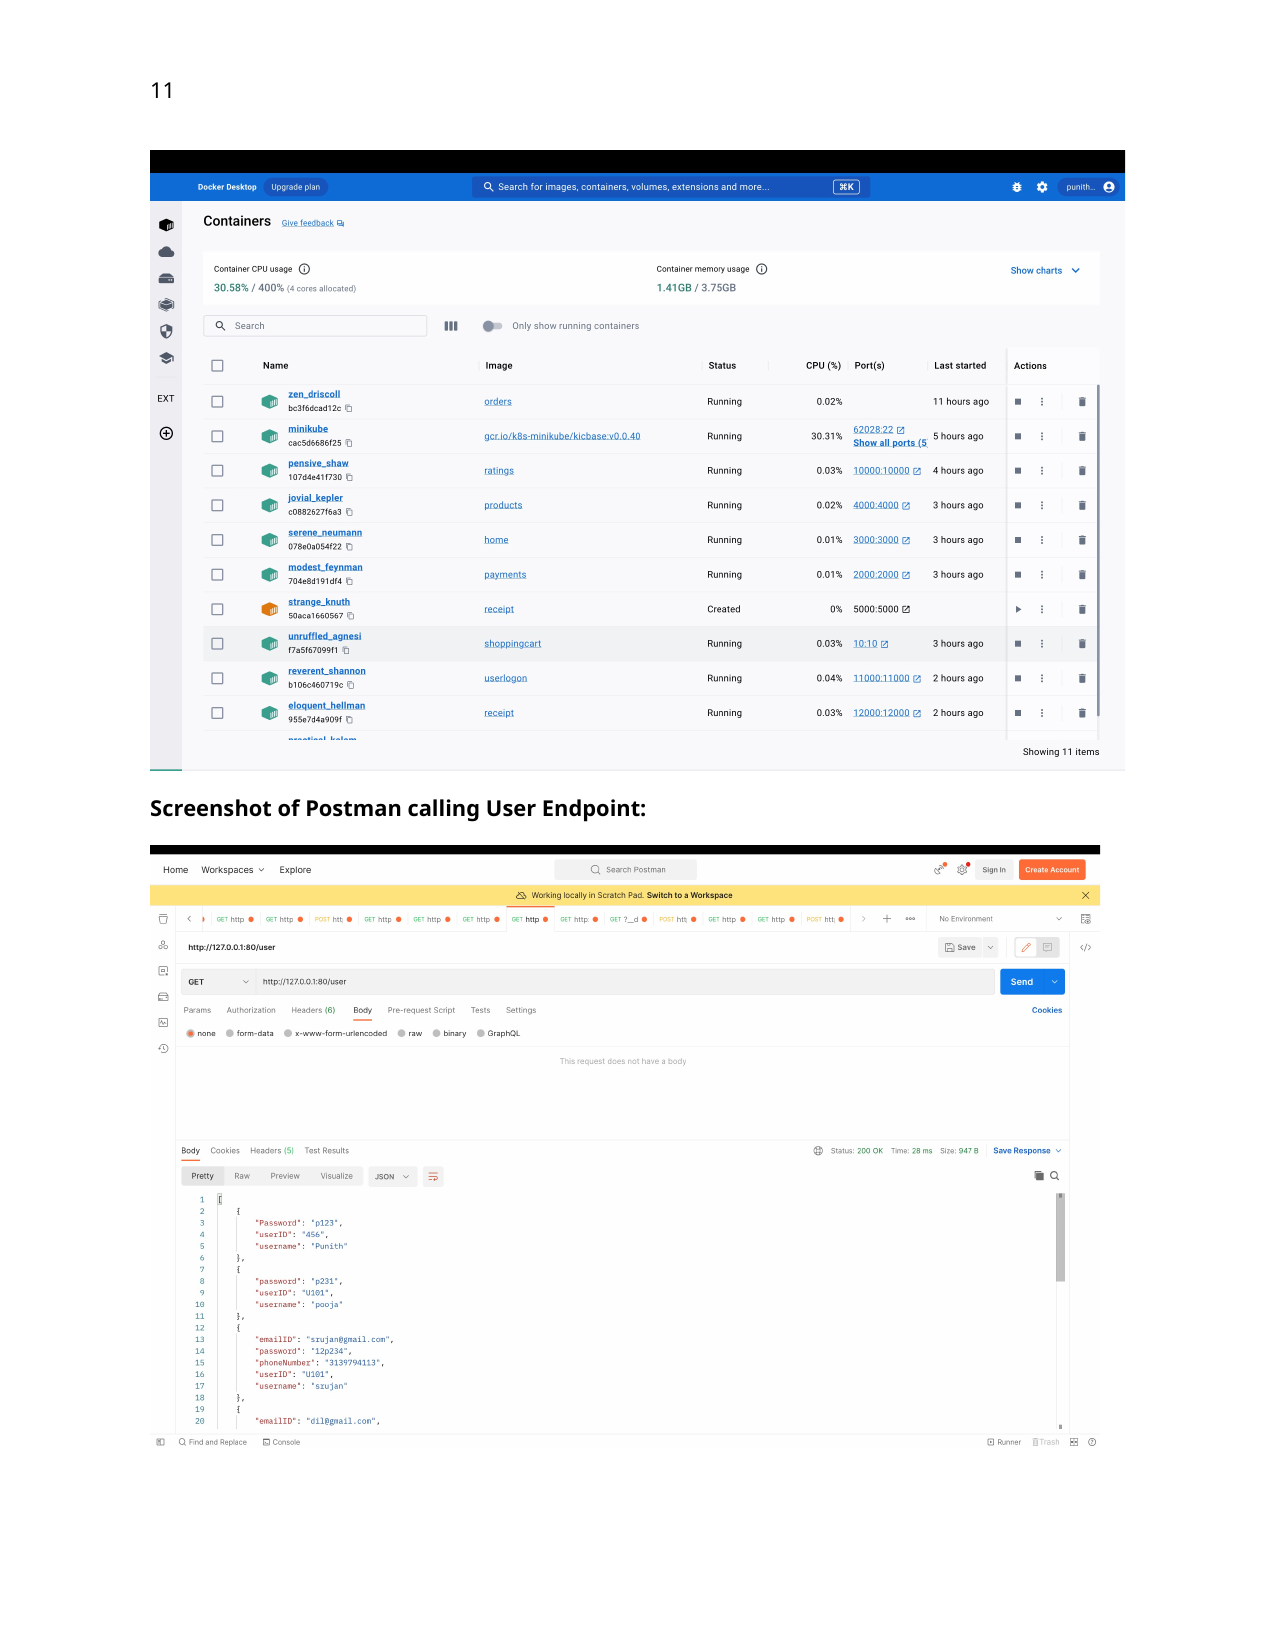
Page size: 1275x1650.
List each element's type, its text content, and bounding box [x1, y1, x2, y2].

picture [150, 845, 1100, 1449]
text Screenshot of Postman calling User Endpoint: [150, 793, 1125, 823]
picture [150, 150, 1125, 771]
